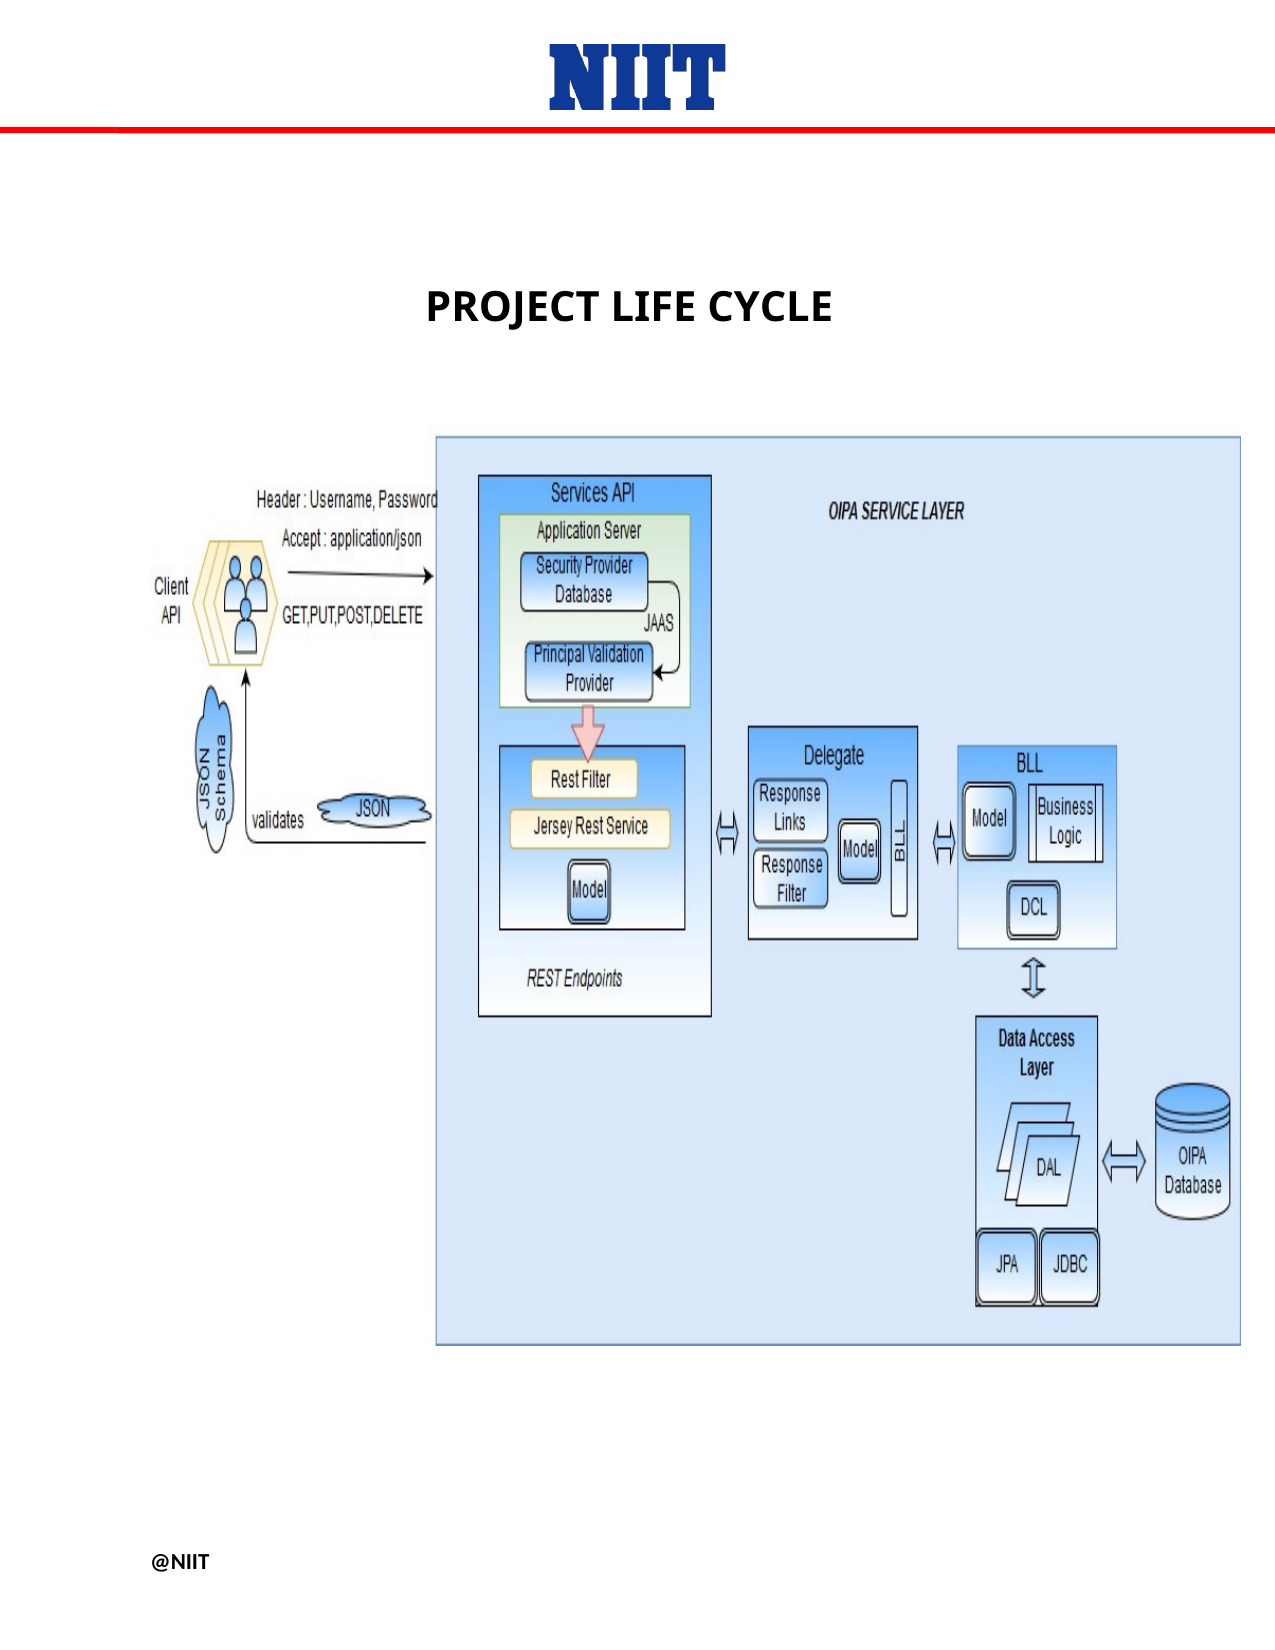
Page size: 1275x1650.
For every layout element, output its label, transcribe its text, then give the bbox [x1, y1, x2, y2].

picture [150, 425, 1275, 1346]
text PROJECT LIFE CYCLE [150, 276, 1125, 333]
picture [549, 44, 726, 110]
